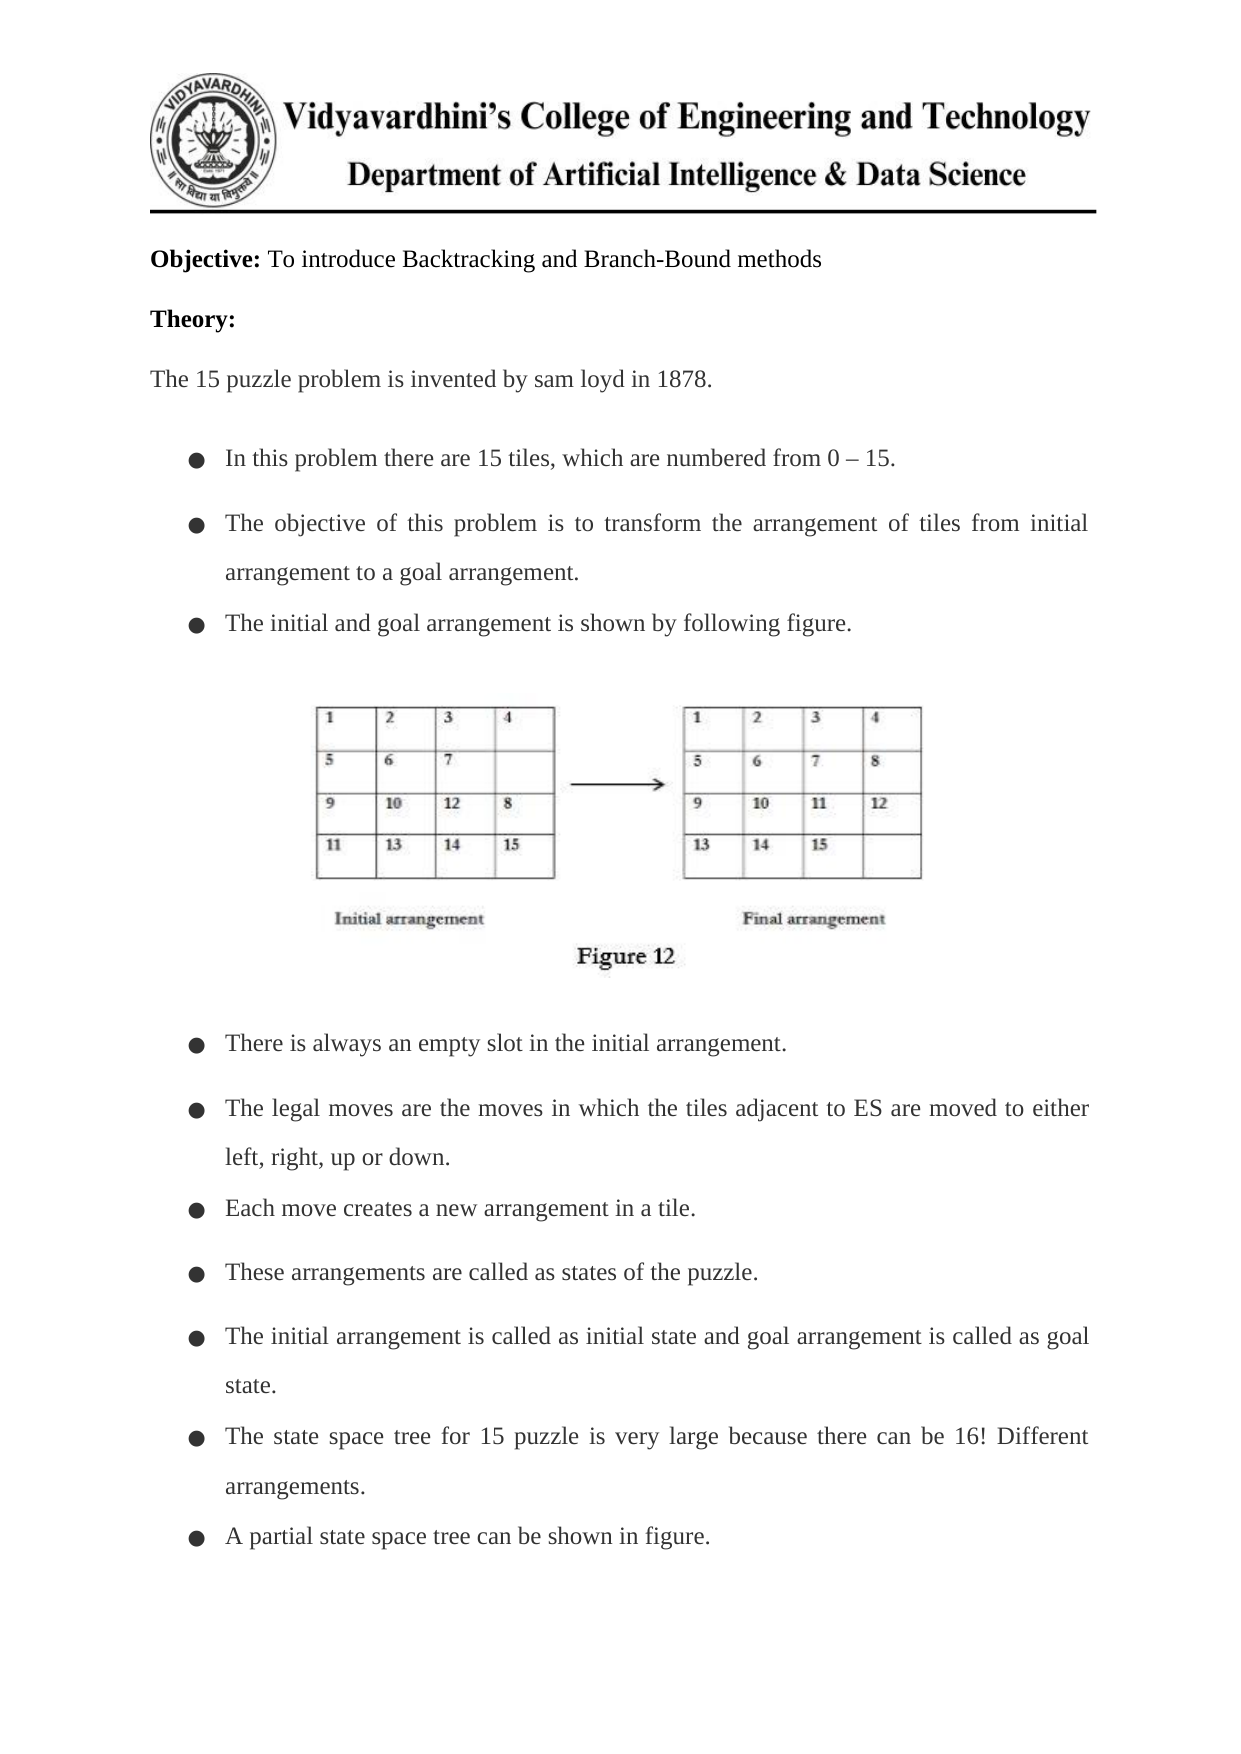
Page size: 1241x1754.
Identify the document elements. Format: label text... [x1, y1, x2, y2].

picture [150, 73, 1097, 217]
list The legal moves are the moves in which the tiles adjacent to ES are moved to either left, right, up or down. [187, 1085, 1090, 1171]
list In this problem there are 15 tiles, which are numbered from 0 – 15. [187, 436, 1090, 479]
list There is always an empty slot in the initial arrangement. [187, 1021, 1090, 1064]
text Objective: To introduce Backtracking and Branch-Bound methods [150, 244, 1090, 273]
list Each move creates a new arrangement in a tile. [187, 1185, 1090, 1228]
list A partial state space tree can be shown in figure. [187, 1514, 1090, 1557]
list These arrangements are called as states of the puzzle. [187, 1249, 1090, 1292]
list The objective of this problem is to transform the arrangement of tiles from initial arrangement to a goal arrangement. [187, 500, 1090, 586]
text Theory: [150, 304, 1090, 333]
list The state space tree for 15 puzzle is very large because there can be 16! Different arrangements. [187, 1414, 1090, 1499]
text The 15 puzzle problem is invented by sam loyd in 1878. [150, 364, 1090, 392]
list The initial arrangement is called as initial state and goal arrangement is called as goal state. [187, 1313, 1090, 1399]
list The initial and goal arrangement is shown by following figure. [187, 600, 1090, 643]
picture [310, 693, 930, 978]
